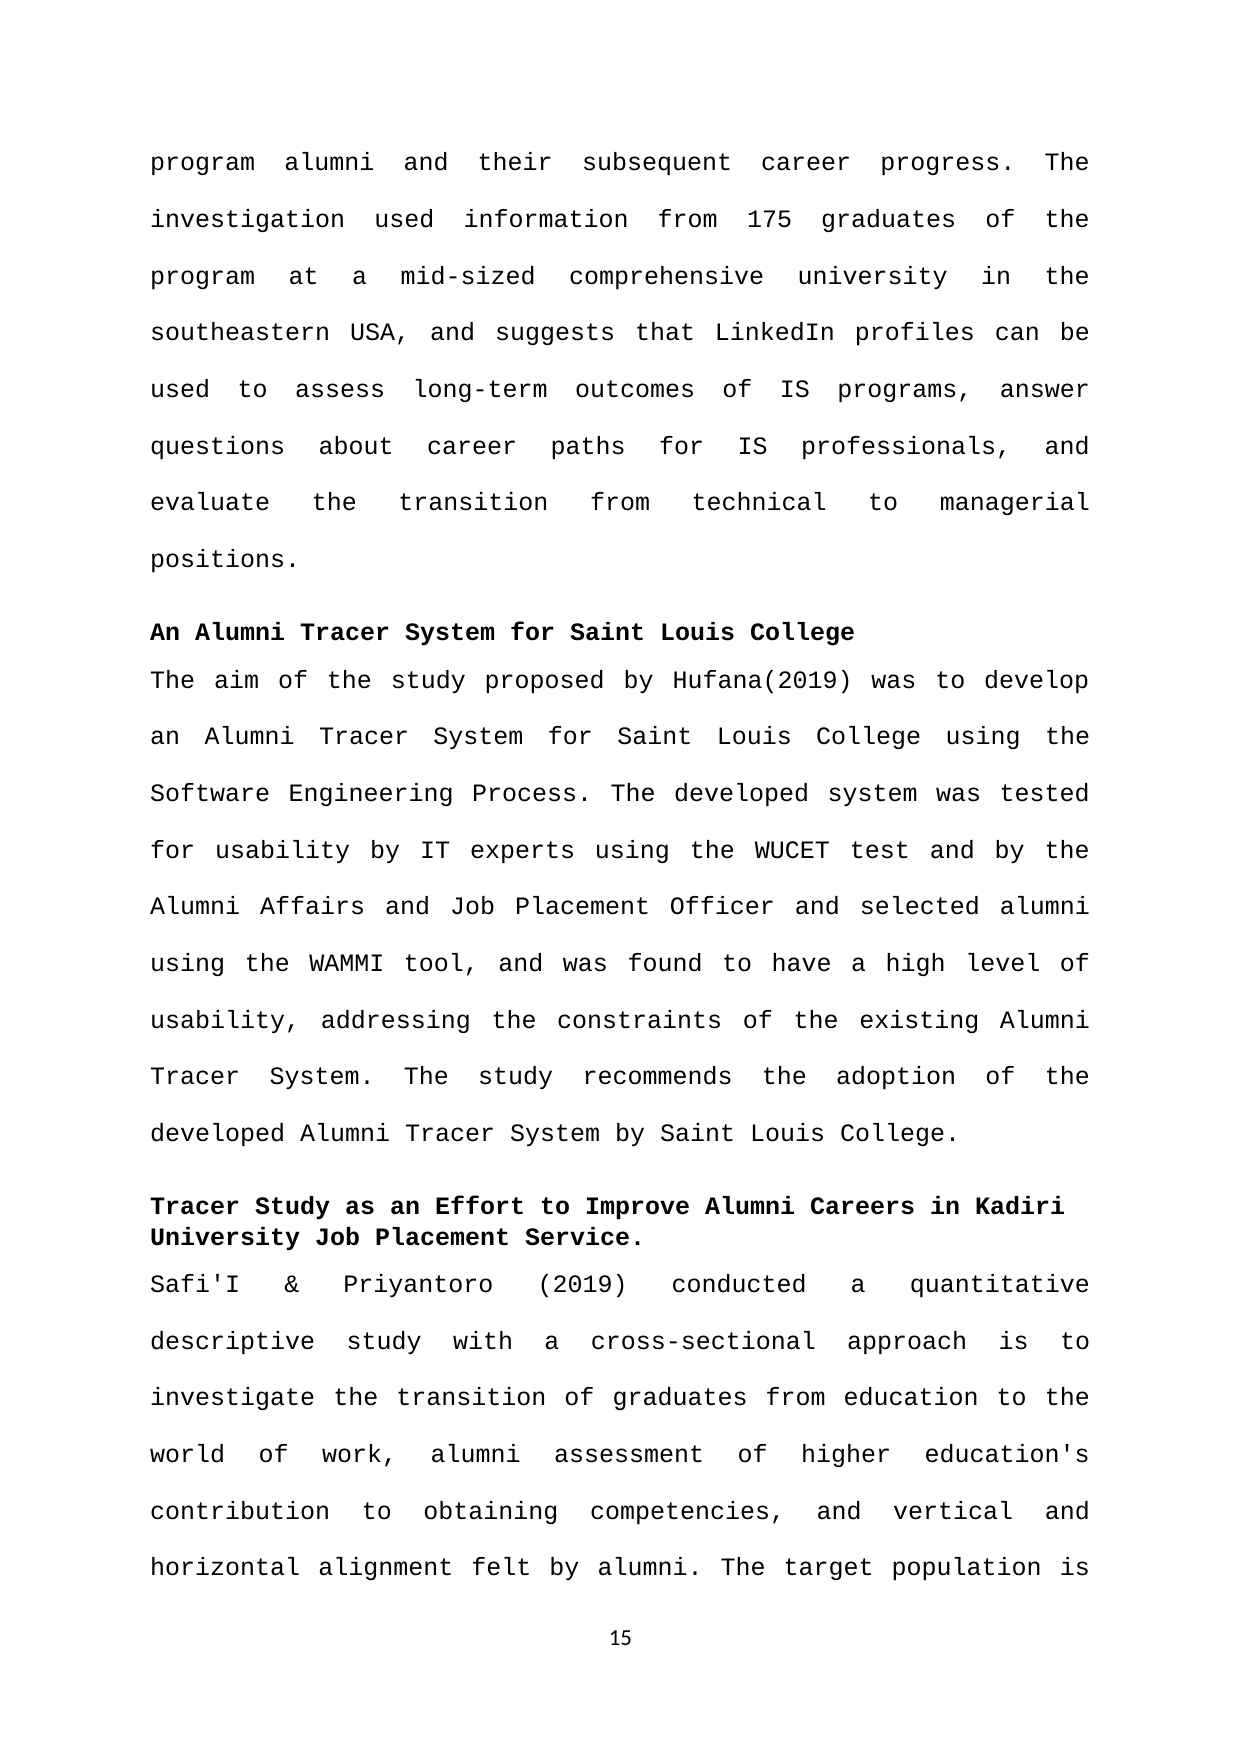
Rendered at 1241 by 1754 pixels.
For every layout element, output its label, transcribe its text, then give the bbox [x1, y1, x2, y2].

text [150, 150, 1090, 575]
text The aim of the study proposed by Hufana(2019) was to develop an Alumni Tracer System for Saint Louis College using the Software Engineering Process. The developed system was tested for usability by IT experts using the WUCET test and by the Alumni Affairs and Job Placement Officer and selected alumni using the WAMMI tool, and was found to have a high level of usability, addressing the constraints of the existing Alumni Tracer System. The study recommends the adoption of the developed Alumni Tracer System by Saint Louis College. [150, 667, 1090, 1149]
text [150, 1272, 1090, 1583]
text An Alumni Tracer System for Saint Louis College [150, 620, 1090, 648]
text Tracer Study as an Effort to Improve Alumni Careers in Kadiri University Job Placement Service. [150, 1194, 1090, 1253]
